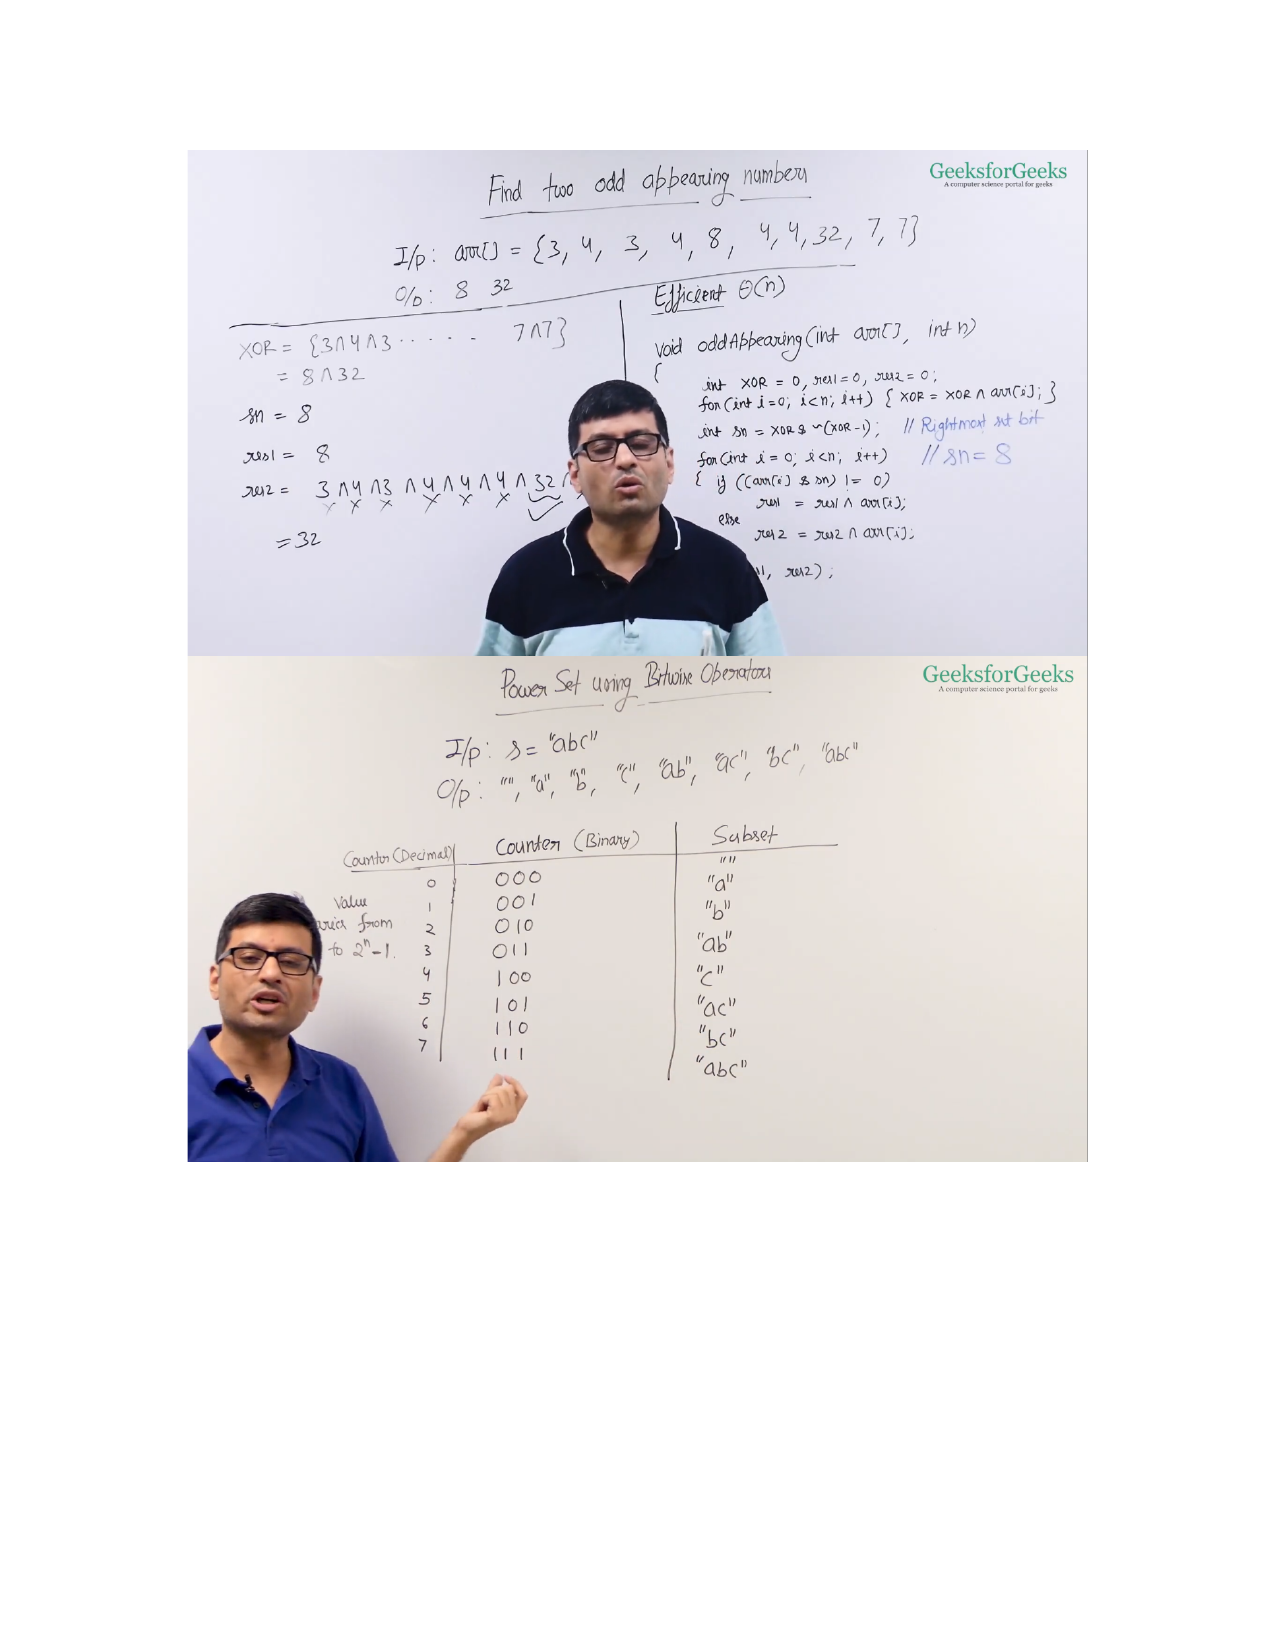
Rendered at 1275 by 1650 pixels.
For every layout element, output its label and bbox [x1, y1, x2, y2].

picture [187, 150, 1088, 1162]
